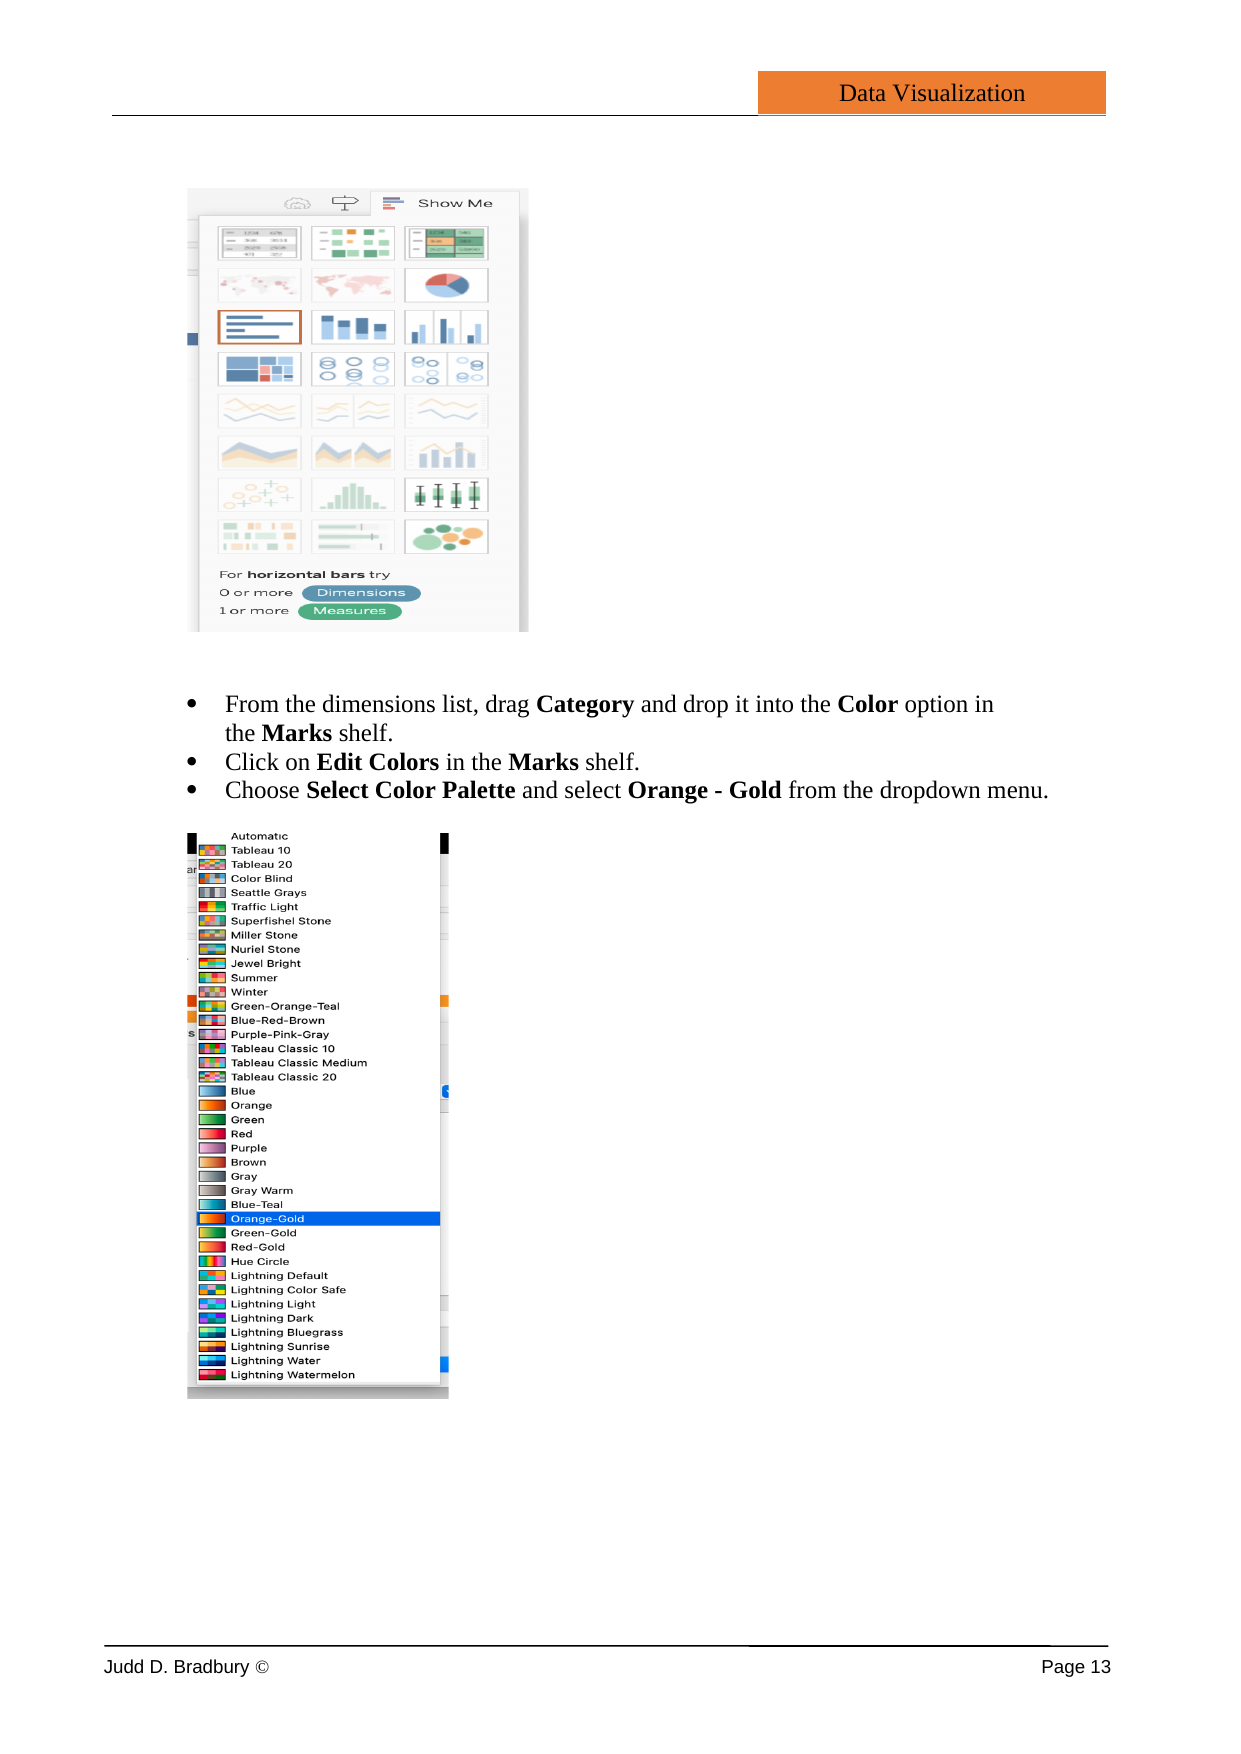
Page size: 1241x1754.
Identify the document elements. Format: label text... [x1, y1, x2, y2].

list From the dimensions list, drag Category and drop it into the Color option in the Marks shelf. [187, 689, 1106, 747]
picture [187, 833, 449, 1399]
list Choose Select Color Palette and select Orange - Gold from the dropdown menu. [187, 776, 1106, 804]
picture [187, 188, 529, 632]
list Click on Edit Colors in the Marks shelf. [187, 747, 1106, 776]
